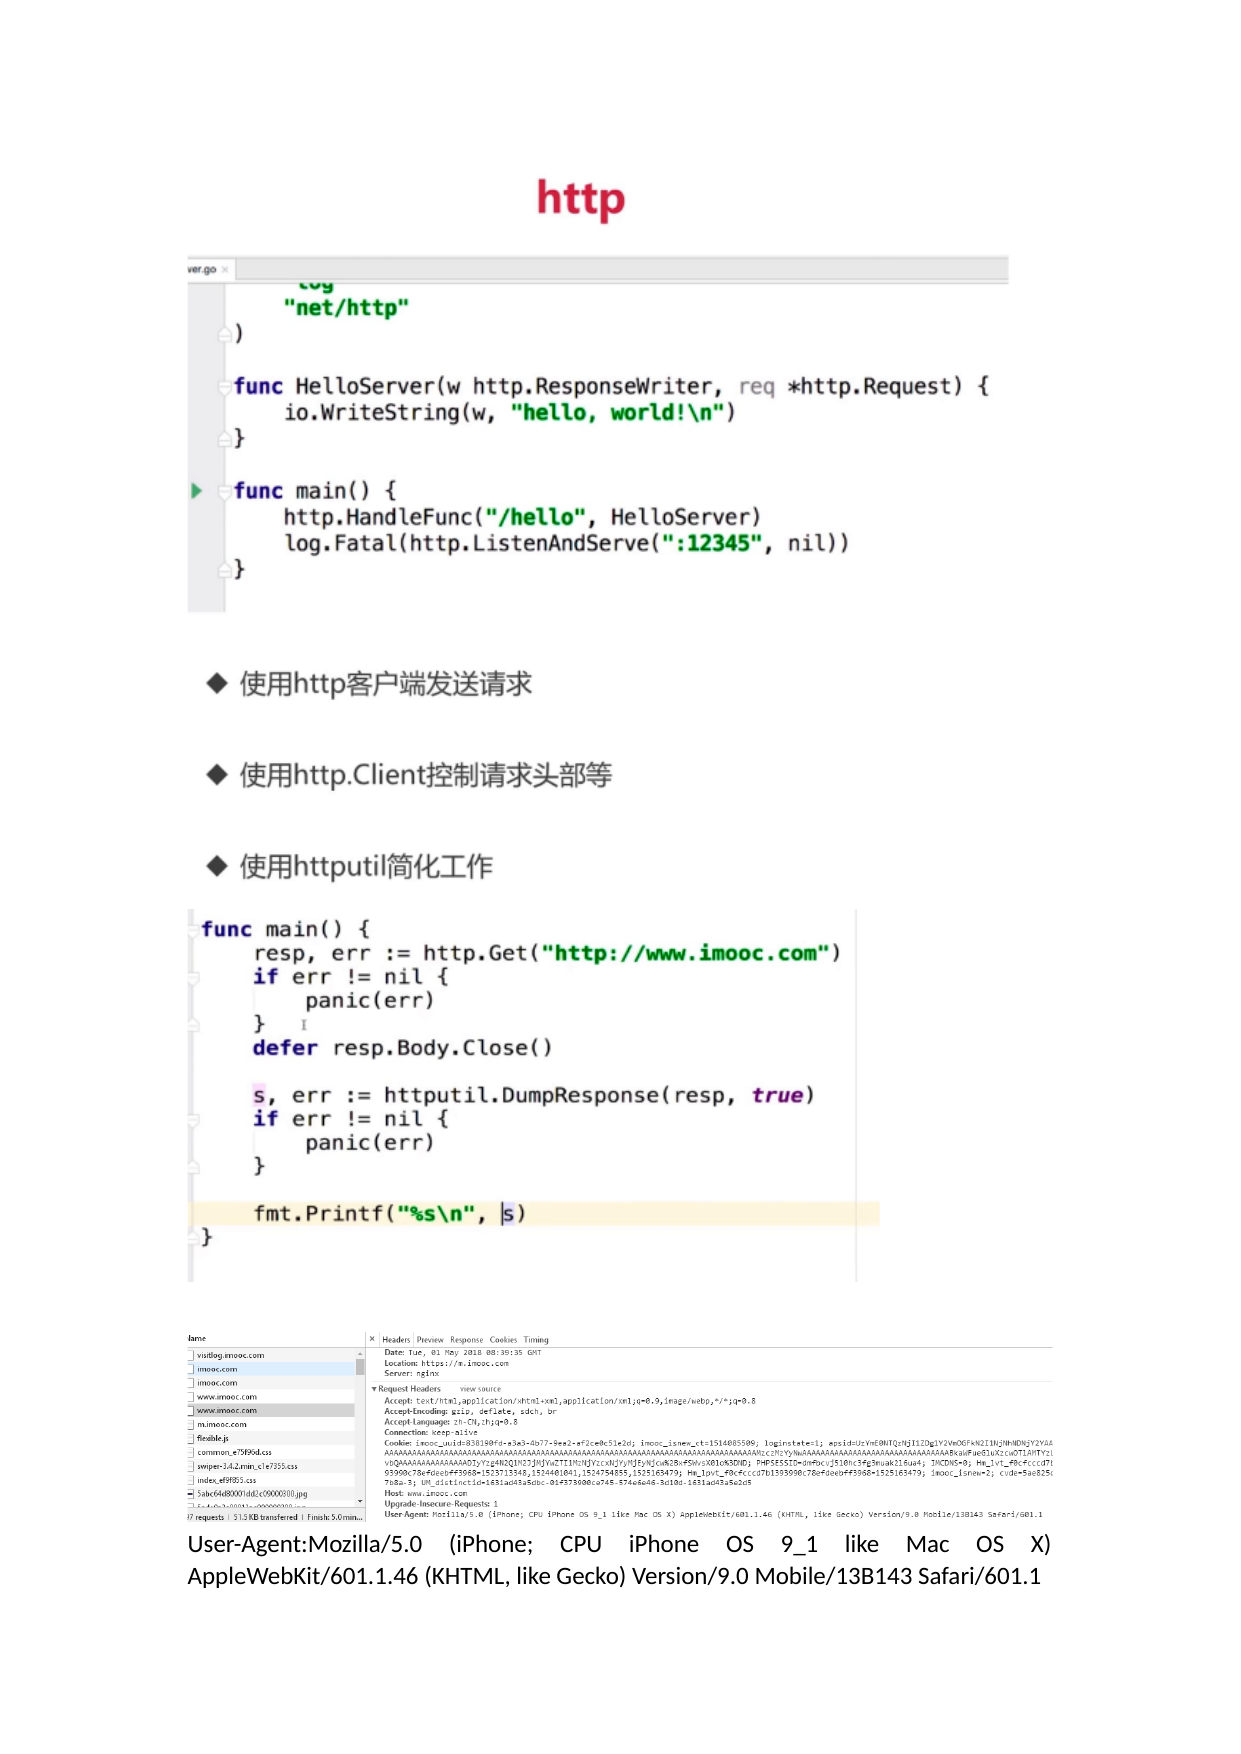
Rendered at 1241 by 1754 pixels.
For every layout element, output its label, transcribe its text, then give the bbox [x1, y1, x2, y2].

picture [187, 909, 880, 1282]
text User-Agent:Mozilla/5.0 (iPhone; CPU iPhone OS 9_1 like Mac OS X) AppleWebKit/601.1.46 (KHTML, like Gecko) Version/9.0 Mobile/13B143 Safari/601.1 [187, 1527, 1053, 1592]
picture [187, 649, 705, 904]
picture [187, 1332, 1053, 1522]
picture [187, 162, 1053, 618]
